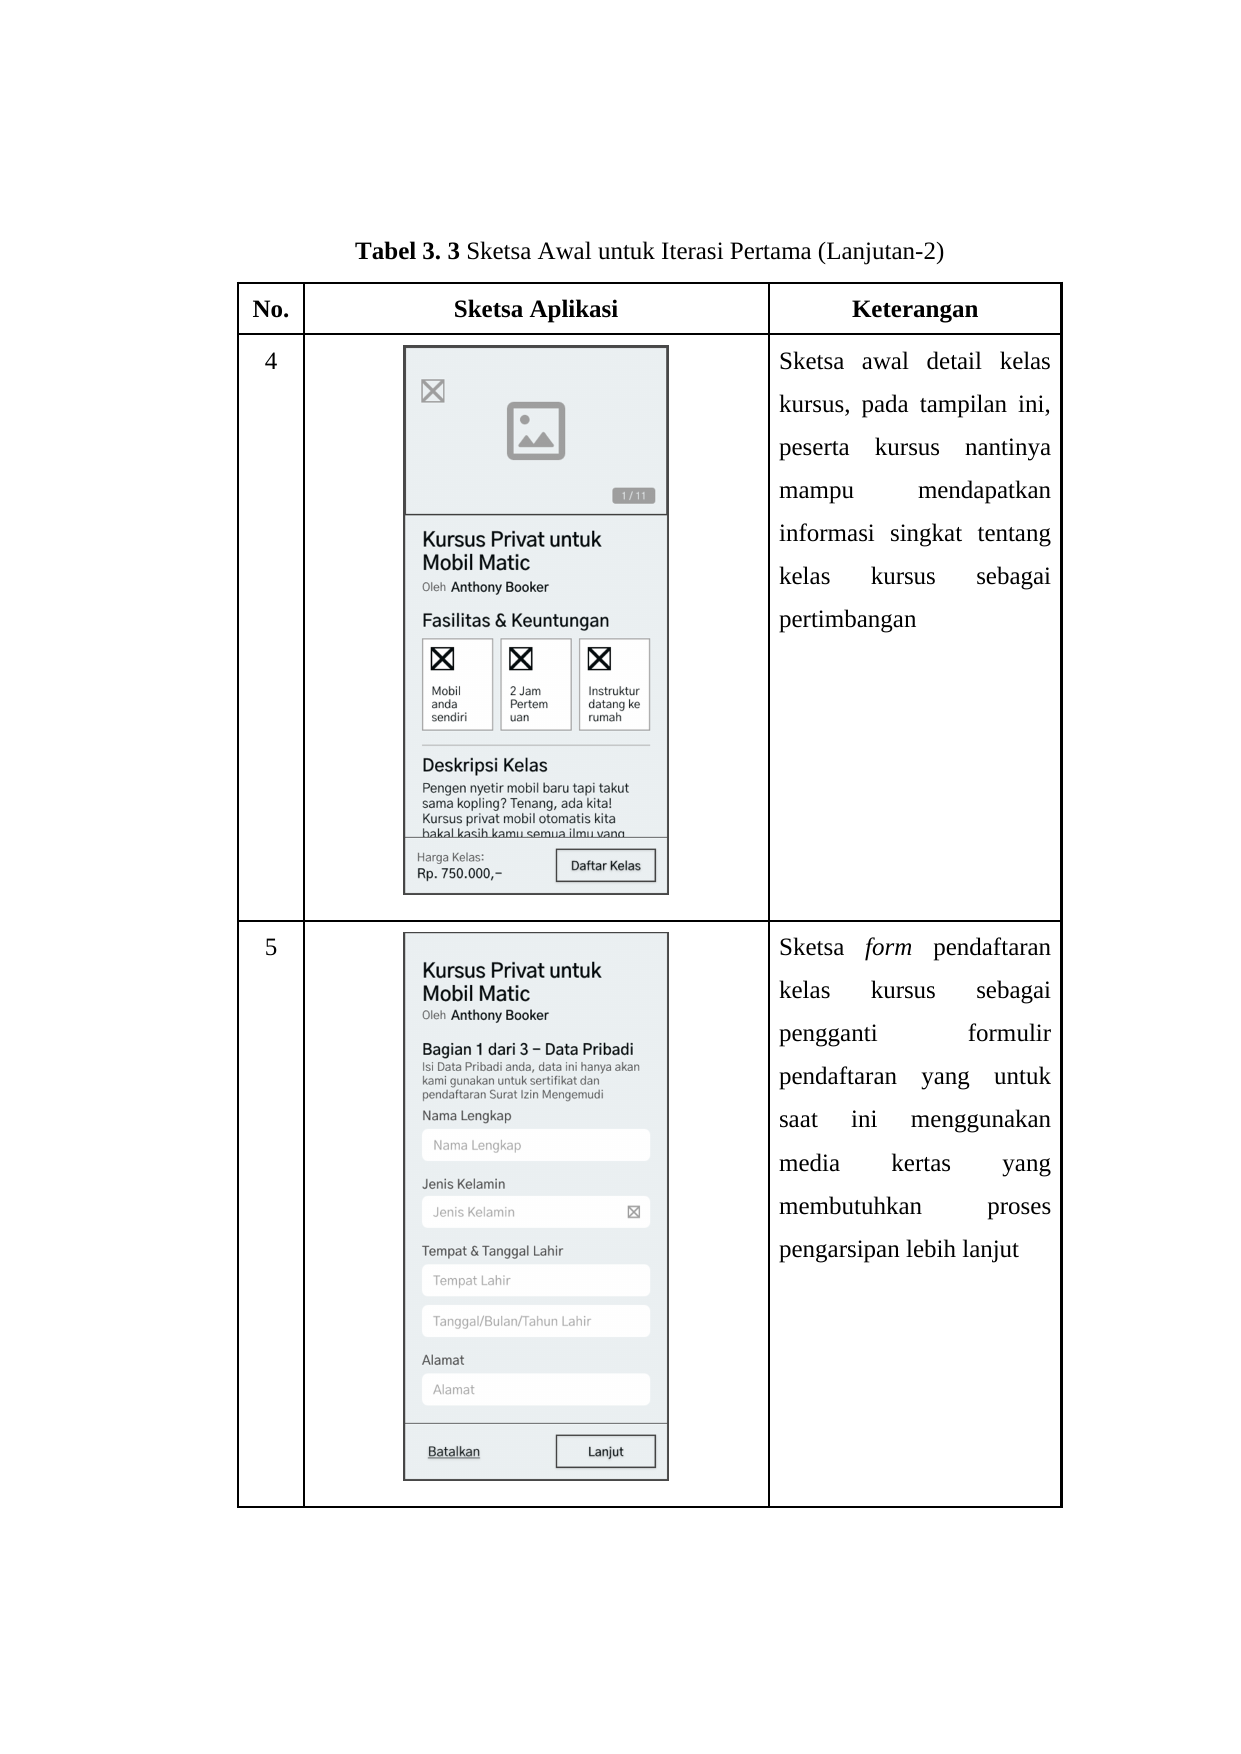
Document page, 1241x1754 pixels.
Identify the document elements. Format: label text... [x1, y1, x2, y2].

picture [403, 932, 669, 1481]
table_header Sketsa Aplikasi [305, 284, 768, 333]
table_header No. [239, 284, 303, 333]
table_header Keterangan [770, 284, 1060, 333]
table_cell [305, 922, 768, 1506]
table_cell 5 [239, 922, 303, 1506]
table_cell [305, 335, 768, 919]
table_cell 4 [239, 335, 303, 919]
table_cell Sketsa awal detail kelas kursus, pada tampilan ini, peserta kursus nantinya mampu mendapatkan informasi singkat tentang kelas kursus sebagai pertimbangan [770, 335, 1060, 919]
picture [403, 345, 669, 895]
table_cell Sketsa form pendaftaran kelas kursus sebagai pengganti formulir pendaftaran yang untuk saat ini menggunakan media kertas yang membutuhkan proses pengarsipan lebih lanjut [770, 922, 1060, 1506]
